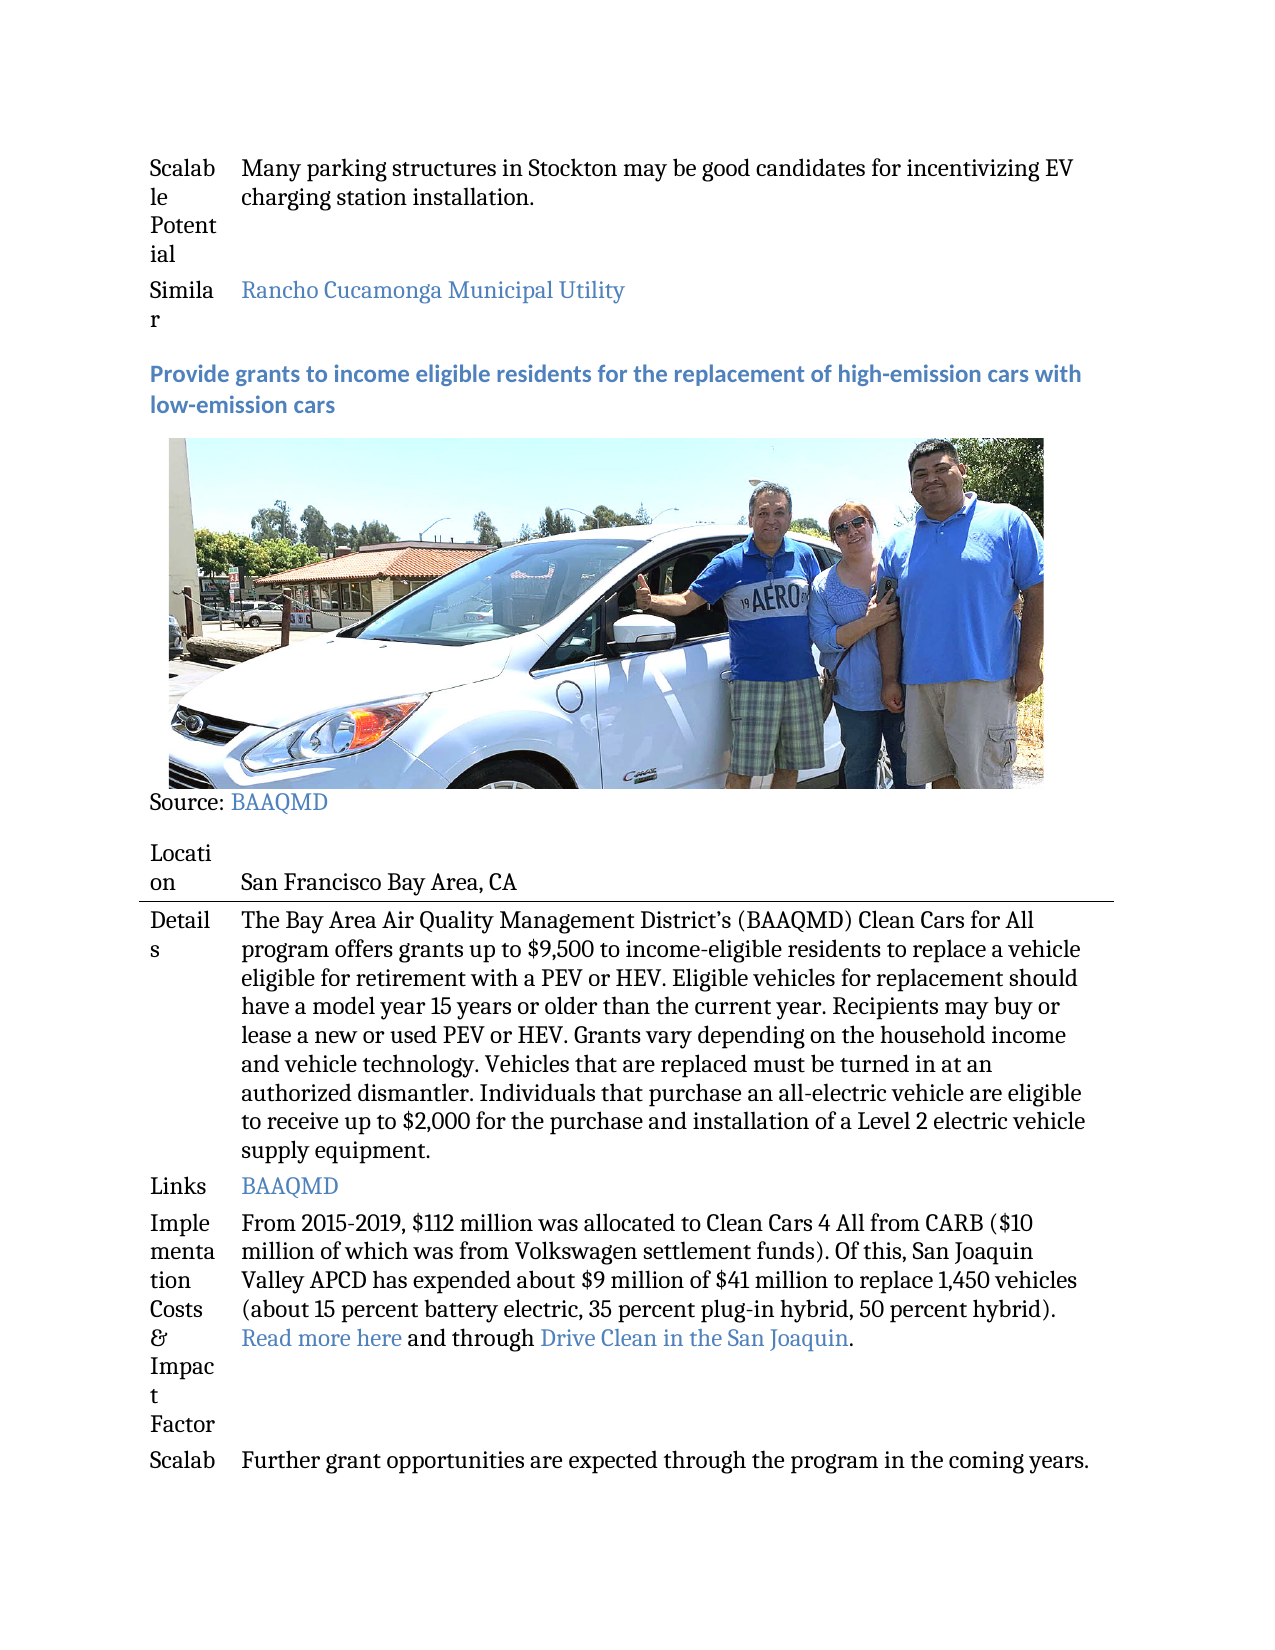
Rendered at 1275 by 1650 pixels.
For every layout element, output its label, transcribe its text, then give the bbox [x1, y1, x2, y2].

table_cell Details [139, 902, 230, 1168]
subtitle Provide grants to income eligible residents for the replacement of high-emission cars with low-emission cars [150, 358, 1125, 419]
table_cell BAAQMD [230, 1169, 1114, 1205]
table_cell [230, 1442, 1114, 1475]
picture [168, 438, 1044, 789]
table_header San Francisco Bay Area, CA [230, 836, 1114, 901]
table_cell Scalable Potential [139, 1442, 230, 1475]
table_cell Links [139, 1169, 230, 1205]
table_cell Similar [139, 273, 230, 337]
table_cell Implementation Costs & Impact Factor [139, 1205, 230, 1442]
table_header Location [139, 836, 230, 901]
table_cell Many parking structures in Stockton may be good candidates for incentivizing EV charging station installation. [230, 150, 1114, 272]
table_cell The Bay Area Air Quality Management District’s (BAAQMD) Clean Cars for All program offers grants up to $9,500 to income-eligible residents to replace a vehicle eligible for retirement with a PEV or HEV. Eligible vehicles for replacement should have a model year 15 years or older than the current year. Recipients may buy or lease a new or used PEV or HEV. Grants vary depending on the household income and vehicle technology. Vehicles that are replaced must be turned in at an authorized dismantler. Individuals that purchase an all-electric vehicle are eligible to receive up to $2,000 for the purchase and installation of a Level 2 electric vehicle supply equipment. [230, 902, 1114, 1168]
table_cell From 2015-2019, $112 million was allocated to Clean Cars 4 All from CARB ($10 million of which was from Volkswagen settlement funds). Of this, San Joaquin Valley APCD has expended about $9 million of $41 million to replace 1,450 vehicles (about 15 percent battery electric, 35 percent plug-in hybrid, 50 percent hybrid). Read more here and through Drive Clean in the San Joaquin. [230, 1205, 1114, 1442]
table_cell Scalable Potential [139, 150, 230, 272]
table_cell Rancho Cucamonga Municipal Utility [230, 273, 1114, 337]
